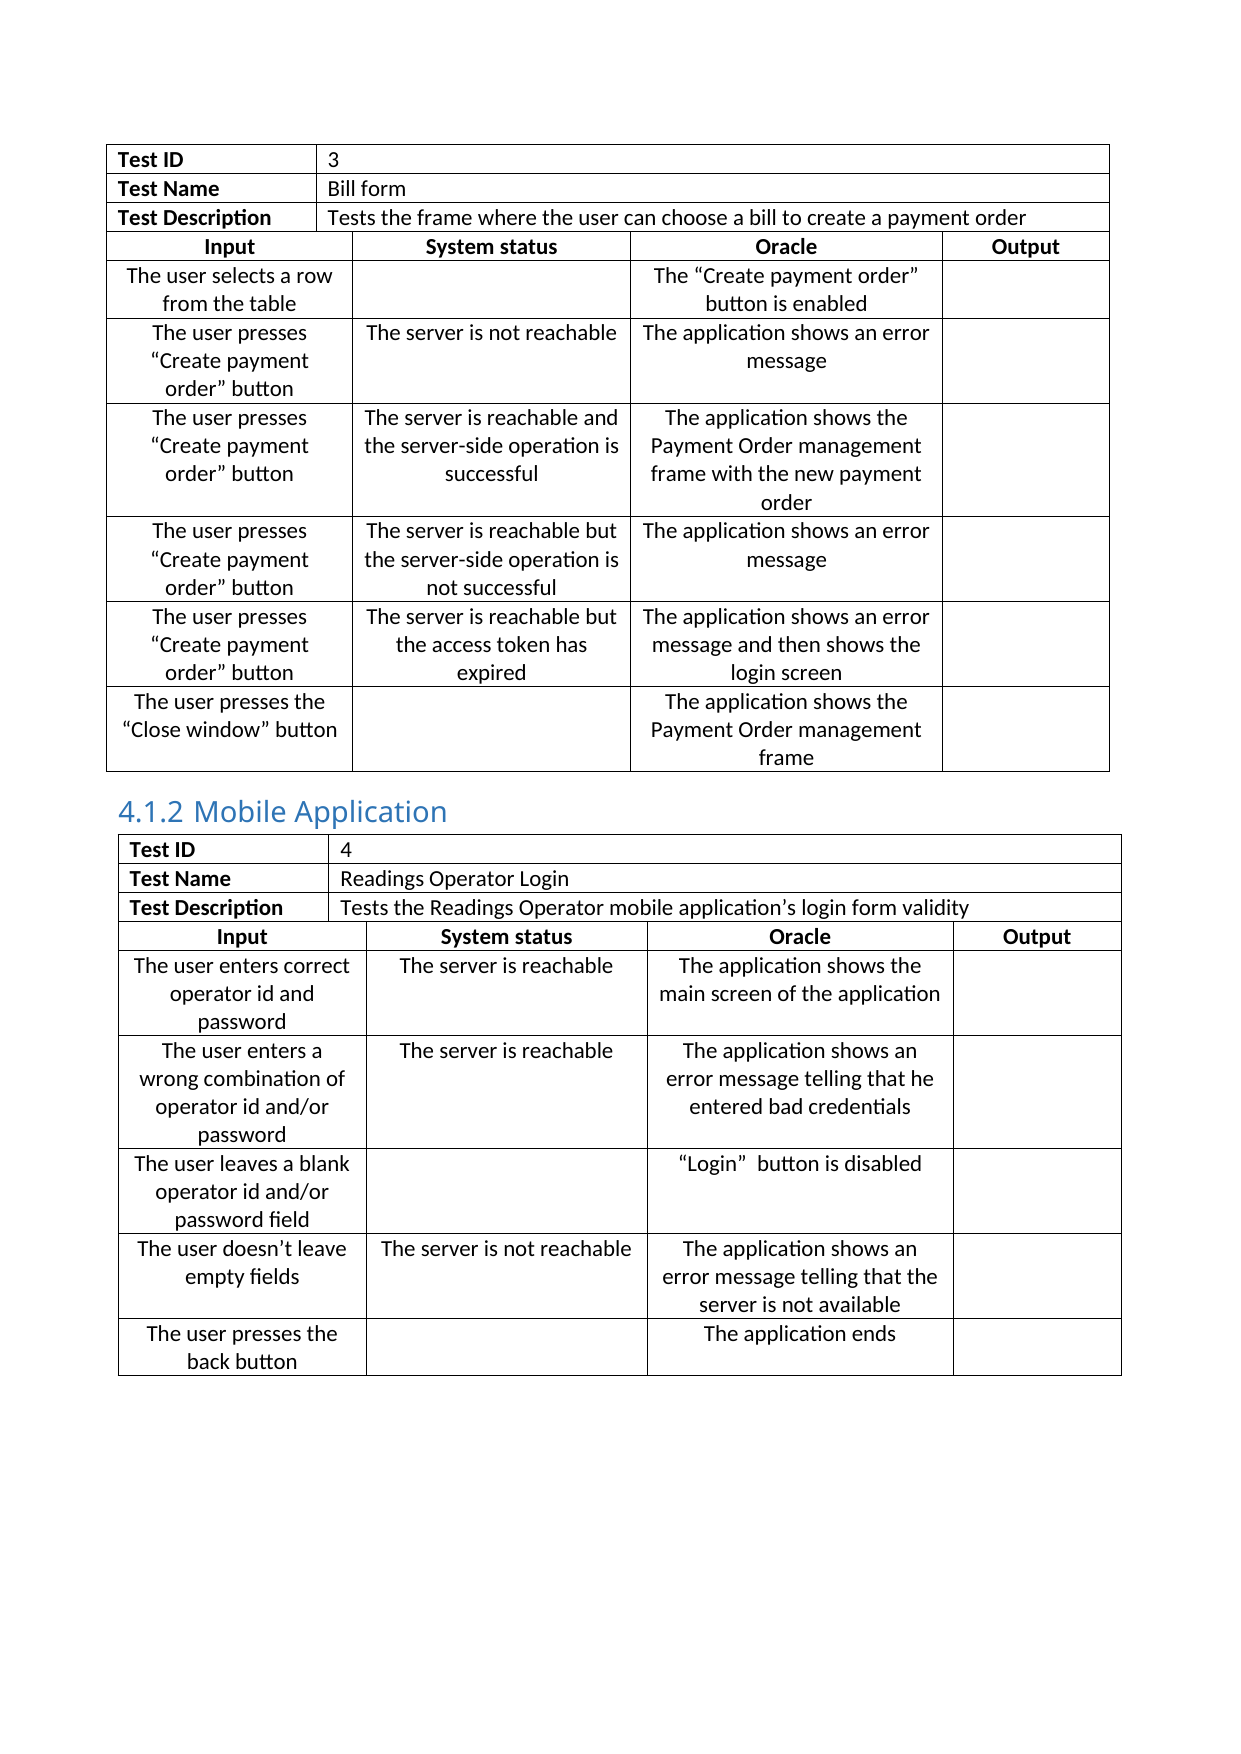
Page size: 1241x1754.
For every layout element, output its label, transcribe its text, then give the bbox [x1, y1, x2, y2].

table_cell The user enters correct operator id and password [119, 951, 366, 1035]
table_cell Output [943, 232, 1109, 260]
table_cell [353, 687, 630, 771]
table_cell The application shows the main screen of the application [648, 951, 953, 1035]
table_header 4 [329, 835, 1121, 863]
table_cell Readings Operator Login [329, 864, 1121, 892]
table_cell Test Name [107, 174, 316, 202]
subtitle Mobile Application [118, 791, 1122, 831]
table_cell Test Description [119, 893, 328, 921]
table_cell The application shows the Payment Order management frame [631, 687, 942, 771]
table_cell [943, 517, 1109, 601]
table_cell The user doesn’t leave empty fields [119, 1234, 366, 1318]
table_cell System status [353, 232, 630, 260]
table_cell [954, 1149, 1121, 1233]
table_cell [367, 1319, 647, 1375]
table_cell The user enters a wrong combination of operator id and/or password [119, 1036, 366, 1148]
table_cell Oracle [631, 232, 942, 260]
table_cell The application shows an error message telling that the server is not available [648, 1234, 953, 1318]
table_cell The server is reachable [367, 951, 647, 1035]
table_cell The application shows an error message and then shows the login screen [631, 602, 942, 686]
table_cell Input [119, 922, 366, 950]
table_cell [943, 261, 1109, 317]
table_cell The user selects a row from the table [107, 261, 352, 317]
table_cell [943, 404, 1109, 516]
table_cell [954, 1319, 1121, 1375]
table_cell The user leaves a blank operator id and/or password field [119, 1149, 366, 1233]
table_cell The user presses “Create payment order” button [107, 319, 352, 402]
table_cell Input [107, 232, 352, 260]
table_cell [954, 951, 1121, 1035]
table_cell [943, 602, 1109, 686]
table_cell Tests the Readings Operator mobile application’s login form validity [329, 893, 1121, 921]
table_header Test ID [119, 835, 328, 863]
table_cell The user presses “Create payment order” button [107, 602, 352, 686]
table_cell The server is reachable and the server-side operation is successful [353, 404, 630, 516]
table_cell [943, 687, 1109, 771]
table_cell [367, 1149, 647, 1233]
table_cell [954, 1234, 1121, 1318]
table_cell [353, 261, 630, 317]
table_cell The server is not reachable [367, 1234, 647, 1318]
table_cell The application shows an error message telling that he entered bad credentials [648, 1036, 953, 1148]
table_cell The server is reachable but the access token has expired [353, 602, 630, 686]
table_cell [943, 319, 1109, 402]
table_cell The application ends [648, 1319, 953, 1375]
table_cell Oracle [648, 922, 953, 950]
table_cell The server is not reachable [353, 319, 630, 402]
table_cell The server is reachable but the server-side operation is not successful [353, 517, 630, 601]
table_cell The user presses the “Close window” button [107, 687, 352, 771]
table_cell Bill form [317, 174, 1109, 202]
table_cell The user presses “Create payment order” button [107, 517, 352, 601]
table_cell The server is reachable [367, 1036, 647, 1148]
table_header Test ID [107, 145, 316, 173]
table_cell The application shows an error message [631, 517, 942, 601]
table_cell System status [367, 922, 647, 950]
table_header 3 [317, 145, 1109, 173]
table_cell “Login” button is disabled [648, 1149, 953, 1233]
table_cell Tests the frame where the user can choose a bill to create a payment order [317, 203, 1109, 231]
table_cell The user presses the back button [119, 1319, 366, 1375]
table_cell The application shows the Payment Order management frame with the new payment order [631, 404, 942, 516]
table_cell Test Description [107, 203, 316, 231]
table_cell Output [954, 922, 1121, 950]
table_cell Test Name [119, 864, 328, 892]
table_cell The “Create payment order” button is enabled [631, 261, 942, 317]
table_cell [954, 1036, 1121, 1148]
table_cell The application shows an error message [631, 319, 942, 402]
table_cell The user presses “Create payment order” button [107, 404, 352, 516]
